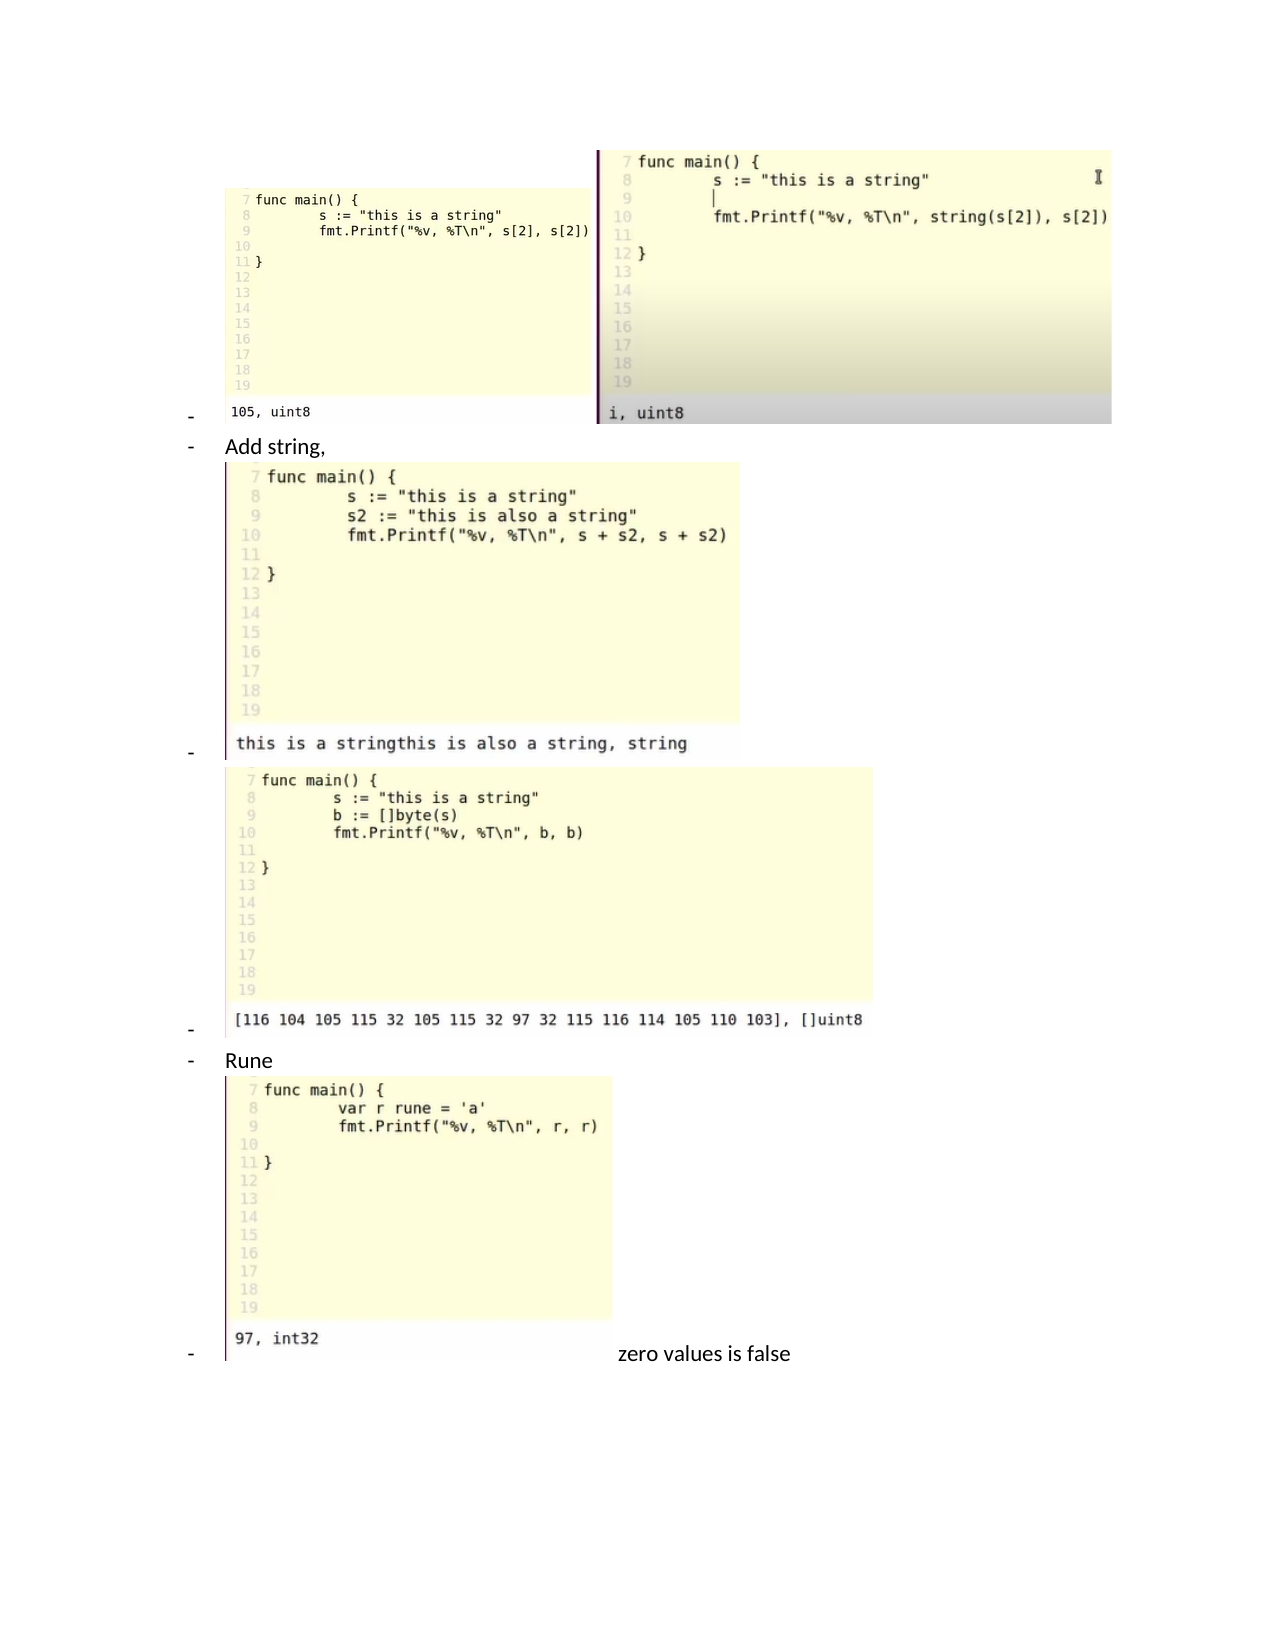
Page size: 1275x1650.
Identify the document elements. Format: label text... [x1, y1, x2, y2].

picture [225, 462, 740, 760]
picture [225, 1076, 613, 1361]
list Rune [187, 1046, 1125, 1074]
picture [225, 188, 592, 424]
picture [596, 150, 1112, 424]
picture [225, 767, 874, 1038]
list Add string, [187, 432, 1125, 460]
